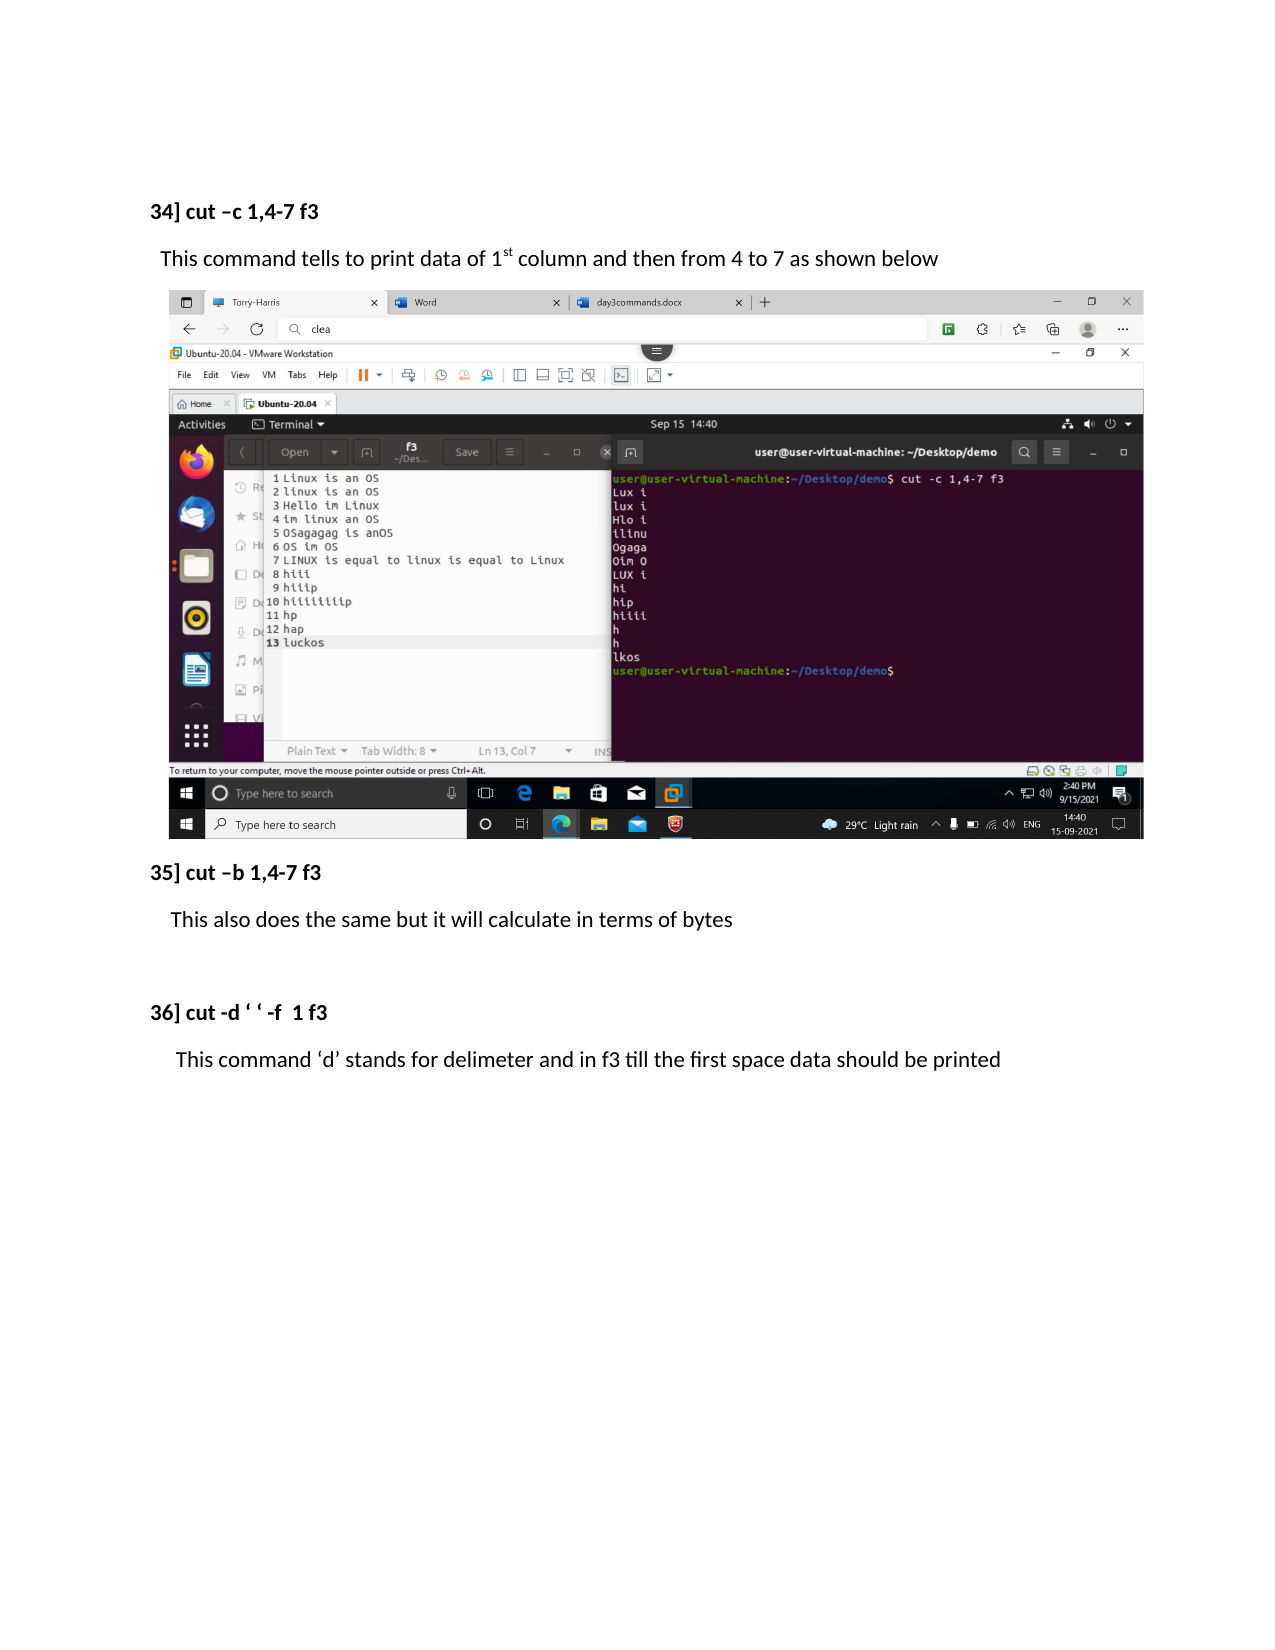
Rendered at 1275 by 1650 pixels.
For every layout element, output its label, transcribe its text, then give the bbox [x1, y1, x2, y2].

text This also does the same but it will calculate in terms of bytes [150, 905, 1125, 933]
text This command ‘d’ stands for delimeter and in f3 till the first space data should be printed [150, 1045, 1125, 1073]
text This command tells to print data of 1st column and then from 4 to 7 as shown below [150, 244, 1125, 272]
text 34] cut –c 1,4-7 f3 [150, 197, 1125, 225]
text 35] cut –b 1,4-7 f3 [150, 858, 1125, 886]
text 36] cut -d ‘ ‘ -f 1 f3 [150, 998, 1125, 1027]
